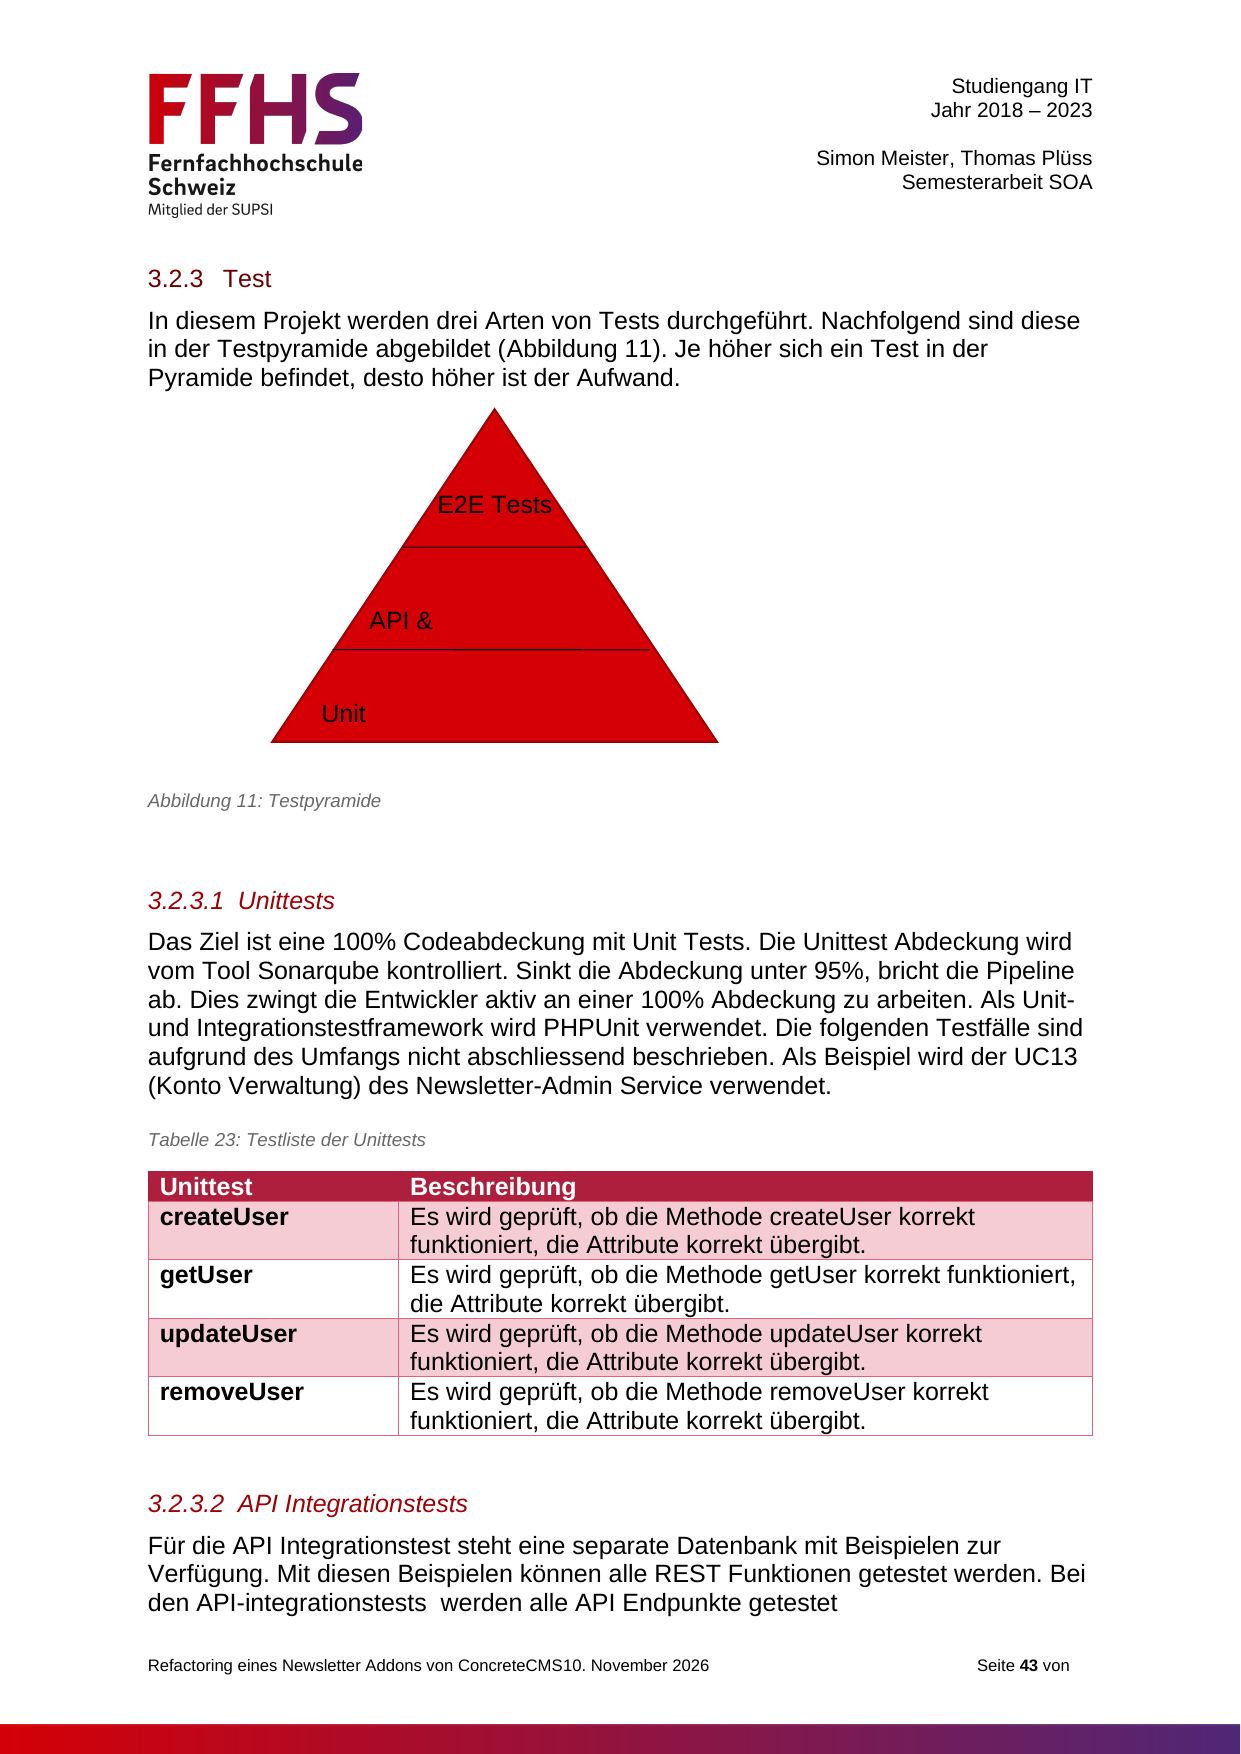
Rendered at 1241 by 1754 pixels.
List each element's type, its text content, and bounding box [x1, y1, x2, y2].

table_cell Es wird geprüft, ob die Methode getUser korrekt funktioniert, die Attribute korrekt übergibt. [399, 1260, 1092, 1318]
text Das Ziel ist eine 100% Codeabdeckung mit Unit Tests. Die Unittest Abdeckung wird vom Tool Sonarqube kontrolliert. Sinkt die Abdeckung unter 95%, bricht die Pipeline ab. Dies zwingt die Entwickler aktiv an einer 100% Abdeckung zu arbeiten. Als Unit- und Integrationstestframework wird PHPUnit verwendet. Die folgenden Testfälle sind aufgrund des Umfangs nicht abschliessend beschrieben. Als Beispiel wird der UC13 (Konto Verwaltung) des Newsletter-Admin Service verwendet. [148, 927, 1092, 1099]
table_cell removeUser [149, 1377, 398, 1435]
text Abbildung 11: Testpyramide [148, 790, 1092, 811]
table_cell Es wird geprüft, ob die Methode createUser korrekt funktioniert, die Attribute korrekt übergibt. [399, 1202, 1092, 1259]
table_cell updateUser [149, 1319, 398, 1376]
subtitle Unittests [148, 886, 1092, 914]
table_cell createUser [149, 1202, 398, 1259]
text In diesem Projekt werden drei Arten von Tests durchgeführt. Nachfolgend sind diese in der Testpyramide abgebildet (Abbildung 11). Je höher sich ein Test in der Pyramide befindet, desto höher ist der Aufwand. [148, 306, 1092, 392]
picture [148, 73, 363, 218]
picture [0, 1724, 1241, 1754]
table_header Beschreibung [399, 1172, 1092, 1201]
subtitle Test [148, 264, 1092, 293]
table_cell Es wird geprüft, ob die Methode updateUser korrekt funktioniert, die Attribute korrekt übergibt. [399, 1319, 1092, 1376]
subtitle API Integrationstests [148, 1489, 1092, 1518]
table_cell Es wird geprüft, ob die Methode removeUser korrekt funktioniert, die Attribute korrekt übergibt. [399, 1377, 1092, 1435]
text Tabelle 23: Testliste der Unittests [148, 1128, 1092, 1150]
table_cell getUser [149, 1260, 398, 1318]
table_header Unittest [149, 1172, 398, 1201]
text Für die API Integrationstest steht eine separate Datenbank mit Beispielen zur Verfügung. Mit diesen Beispielen können alle REST Funktionen getestet werden. Bei den API-integrationstests werden alle API Endpunkte getestet [148, 1531, 1092, 1617]
